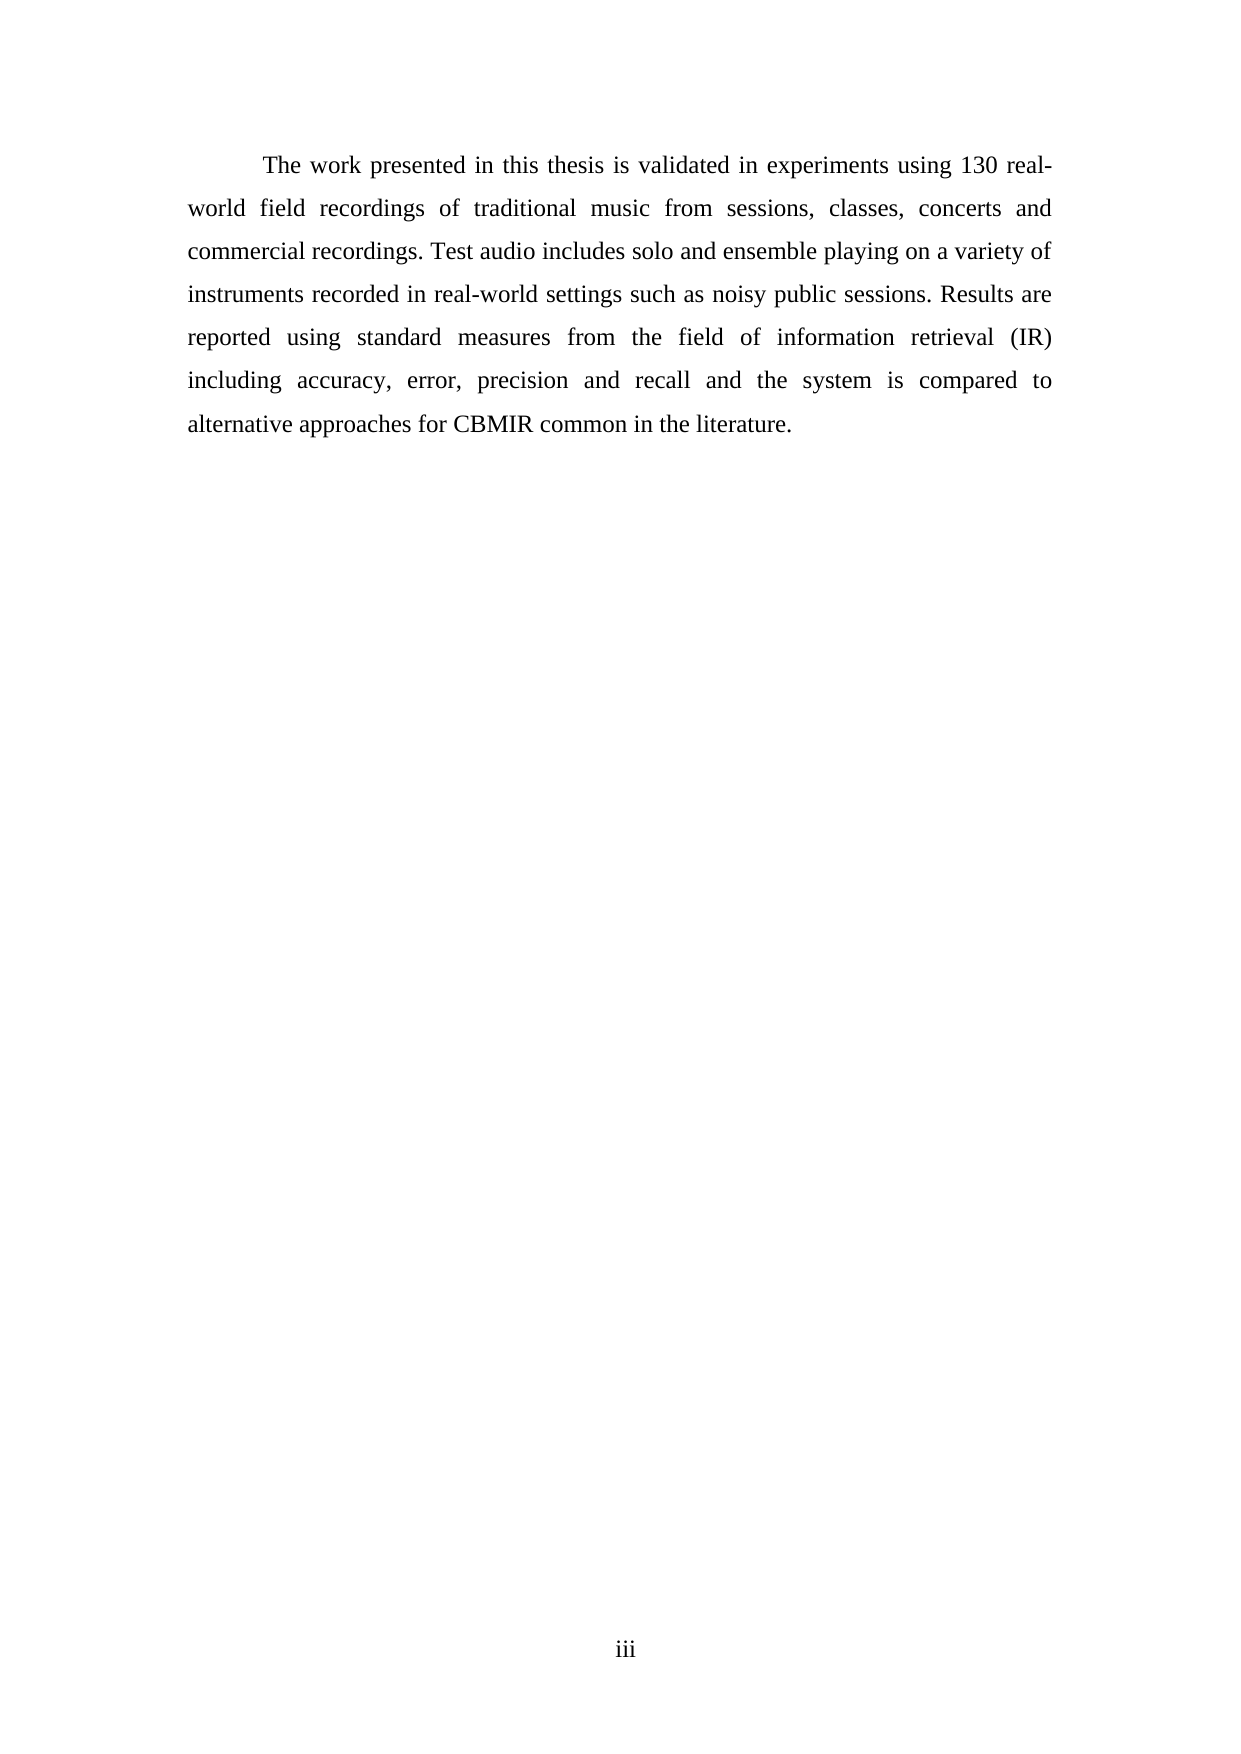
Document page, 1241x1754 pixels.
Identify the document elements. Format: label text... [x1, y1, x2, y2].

text The work presented in this thesis is validated in experiments using 130 real-world field recordings of traditional music from sessions, classes, concerts and commercial recordings. Test audio includes solo and ensemble playing on a variety of instruments recorded in real-world settings such as noisy public sessions. Results are reported using standard measures from the field of information retrieval (IR) including accuracy, error, precision and recall and the system is compared to alternative approaches for CBMIR common in the literature. [187, 150, 1053, 437]
